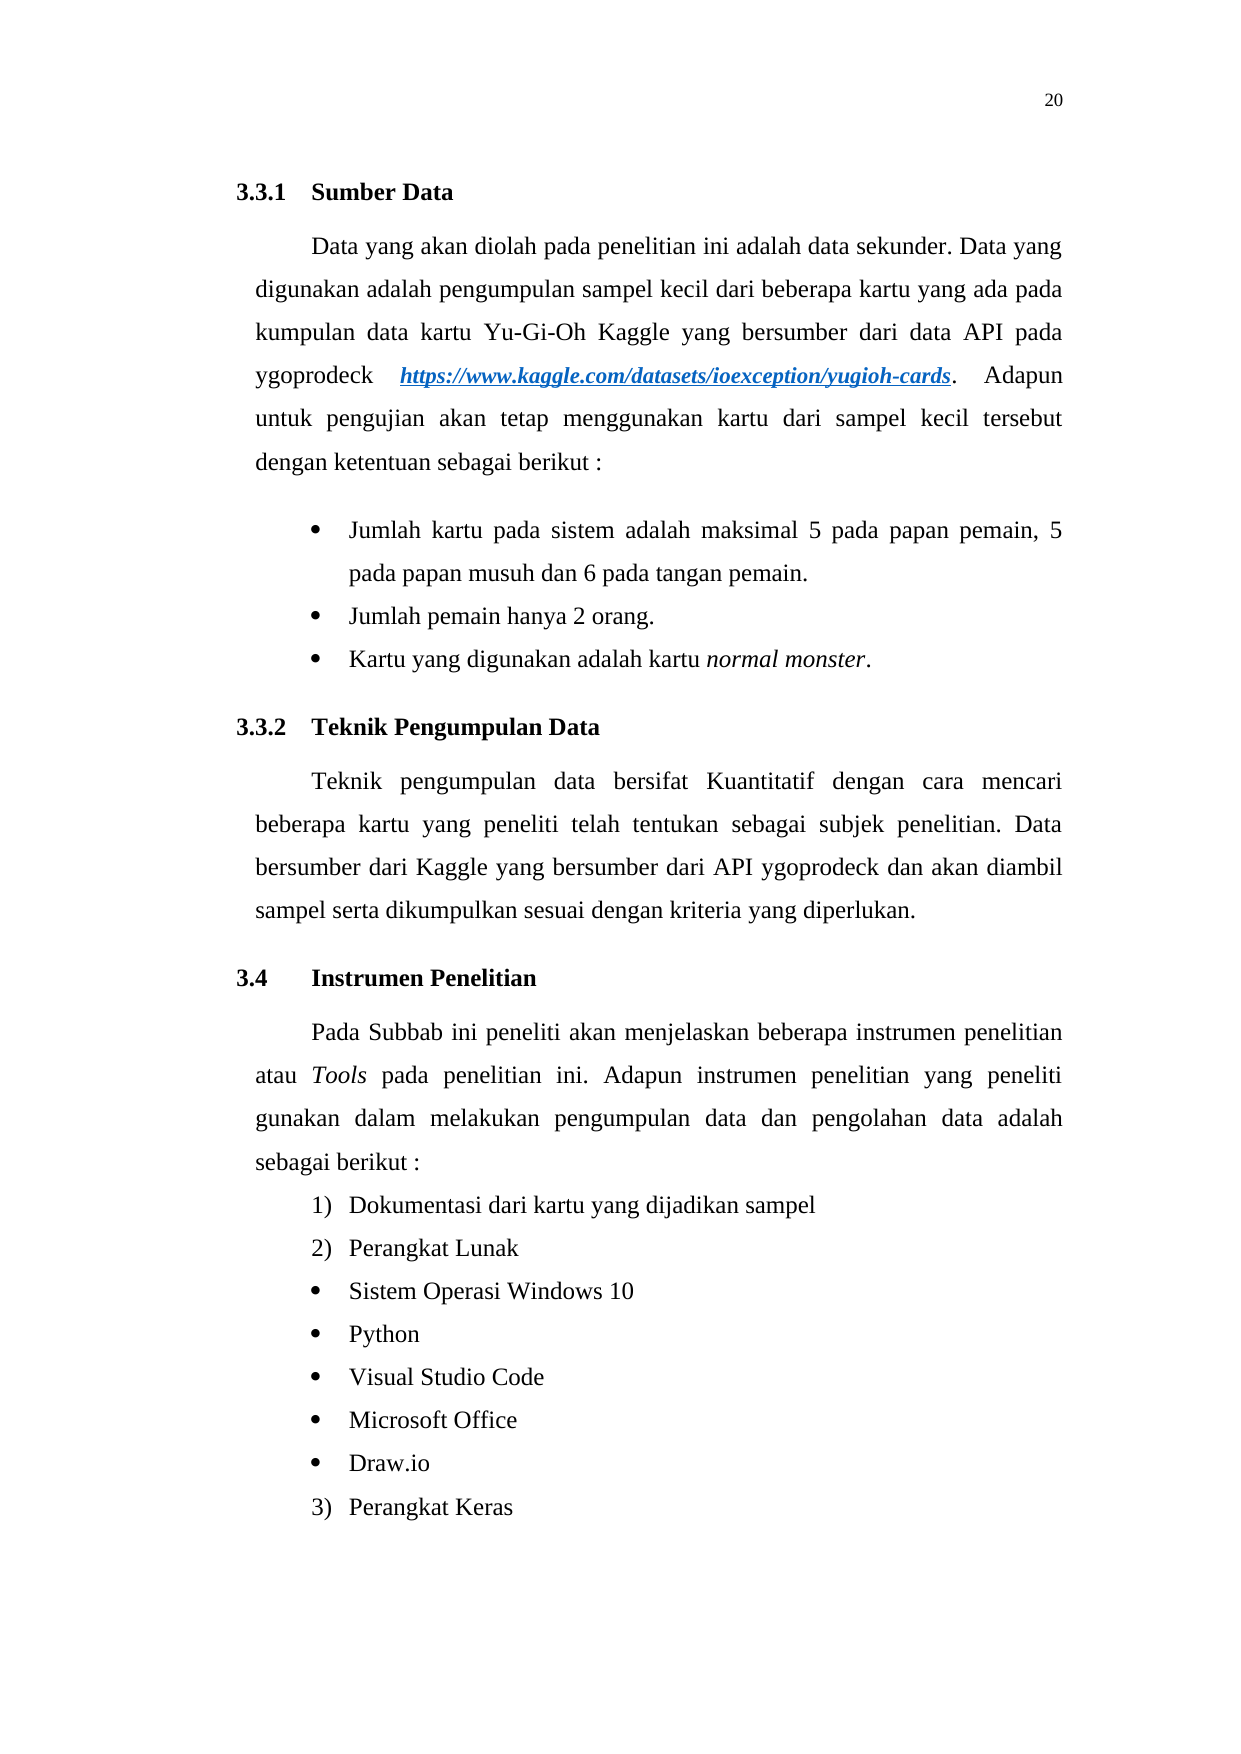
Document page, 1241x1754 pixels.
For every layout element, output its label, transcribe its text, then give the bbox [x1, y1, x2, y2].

list Perangkat Lunak [311, 1233, 1063, 1262]
list Kartu yang digunakan adalah kartu normal monster. [311, 644, 1063, 673]
list Jumlah pemain hanya 2 orang. [311, 601, 1063, 630]
text Data yang akan diolah pada penelitian ini adalah data sekunder. Data yang digunakan adalah pengumpulan sampel kecil dari beberapa kartu yang ada pada kumpulan data kartu Yu-Gi-Oh Kaggle yang bersumber dari data API pada ygoprodeck https://www.kaggle.com/datasets/ioexception/yugioh-cards. Adapun untuk pengujian akan tetap menggunakan kartu dari sampel kecil tersebut dengan ketentuan sebagai berikut : [255, 231, 1063, 475]
list Draw.io [311, 1448, 1063, 1477]
list Perangkat Keras [311, 1492, 1063, 1520]
list Dokumentasi dari kartu yang dijadikan sampel [311, 1190, 1063, 1218]
list Python [311, 1319, 1063, 1348]
list Microsoft Office [311, 1405, 1063, 1434]
text Teknik pengumpulan data bersifat Kuantitatif dengan cara mencari beberapa kartu yang peneliti telah tentukan sebagai subjek penelitian. Data bersumber dari Kaggle yang bersumber dari API ygoprodeck dan akan diambil sampel serta dikumpulkan sesuai dengan kriteria yang diperlukan. [255, 766, 1063, 924]
list Sistem Operasi Windows 10 [311, 1276, 1063, 1305]
subtitle Instrumen Penelitian [236, 963, 1063, 992]
list Jumlah kartu pada sistem adalah maksimal 5 pada papan pemain, 5 pada papan musuh dan 6 pada tangan pemain. [311, 515, 1063, 587]
list Visual Studio Code [311, 1362, 1063, 1391]
text Pada Subbab ini peneliti akan menjelaskan beberapa instrumen penelitian atau Tools pada penelitian ini. Adapun instrumen penelitian yang peneliti gunakan dalam melakukan pengumpulan data dan pengolahan data adalah sebagai berikut : [255, 1017, 1063, 1175]
subtitle Teknik Pengumpulan Data [236, 712, 1063, 741]
subtitle Sumber Data [236, 177, 1063, 206]
